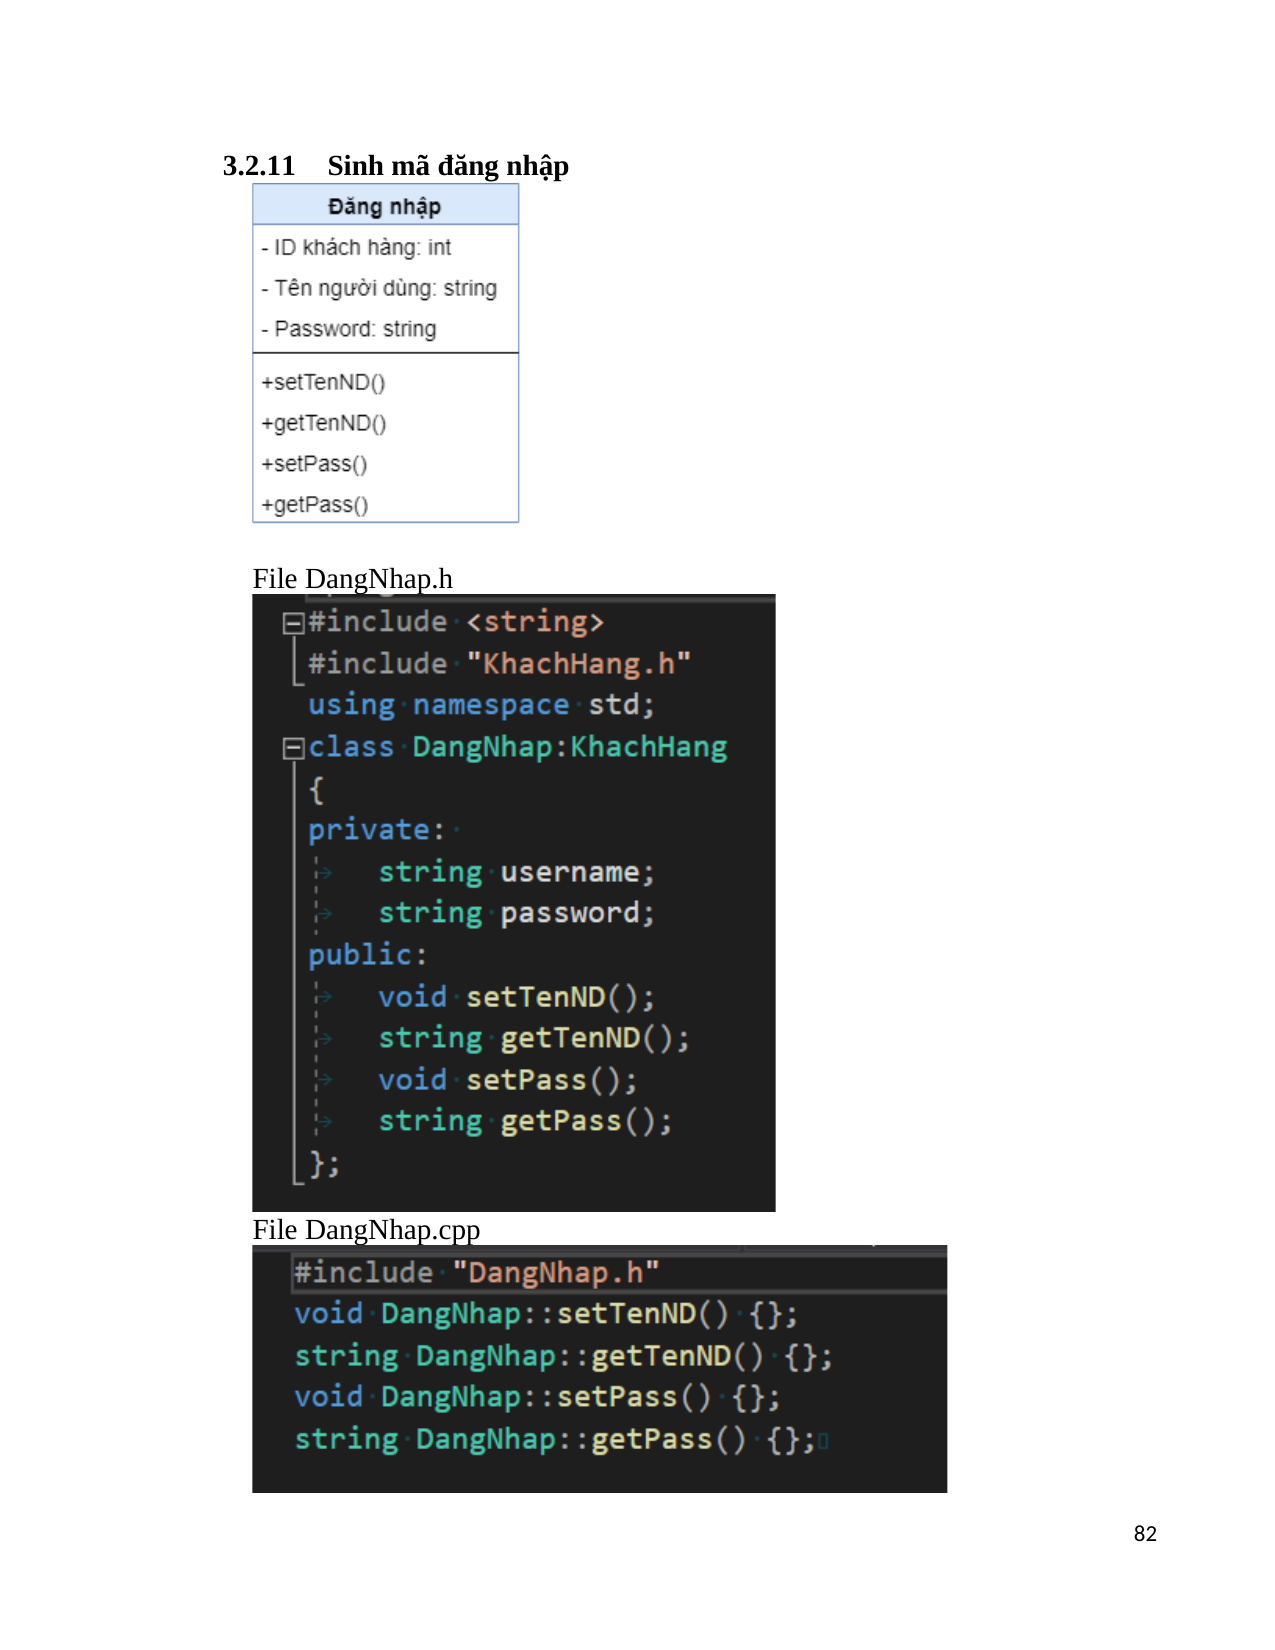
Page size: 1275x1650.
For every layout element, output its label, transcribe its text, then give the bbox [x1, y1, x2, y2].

list File DangNhap.cpp [215, 1212, 1157, 1245]
subtitle Sinh mã đăng nhập [223, 148, 1157, 181]
list File DangNhap.h [215, 561, 1157, 595]
picture [252, 594, 776, 1212]
picture [252, 1245, 948, 1493]
picture [252, 183, 520, 528]
